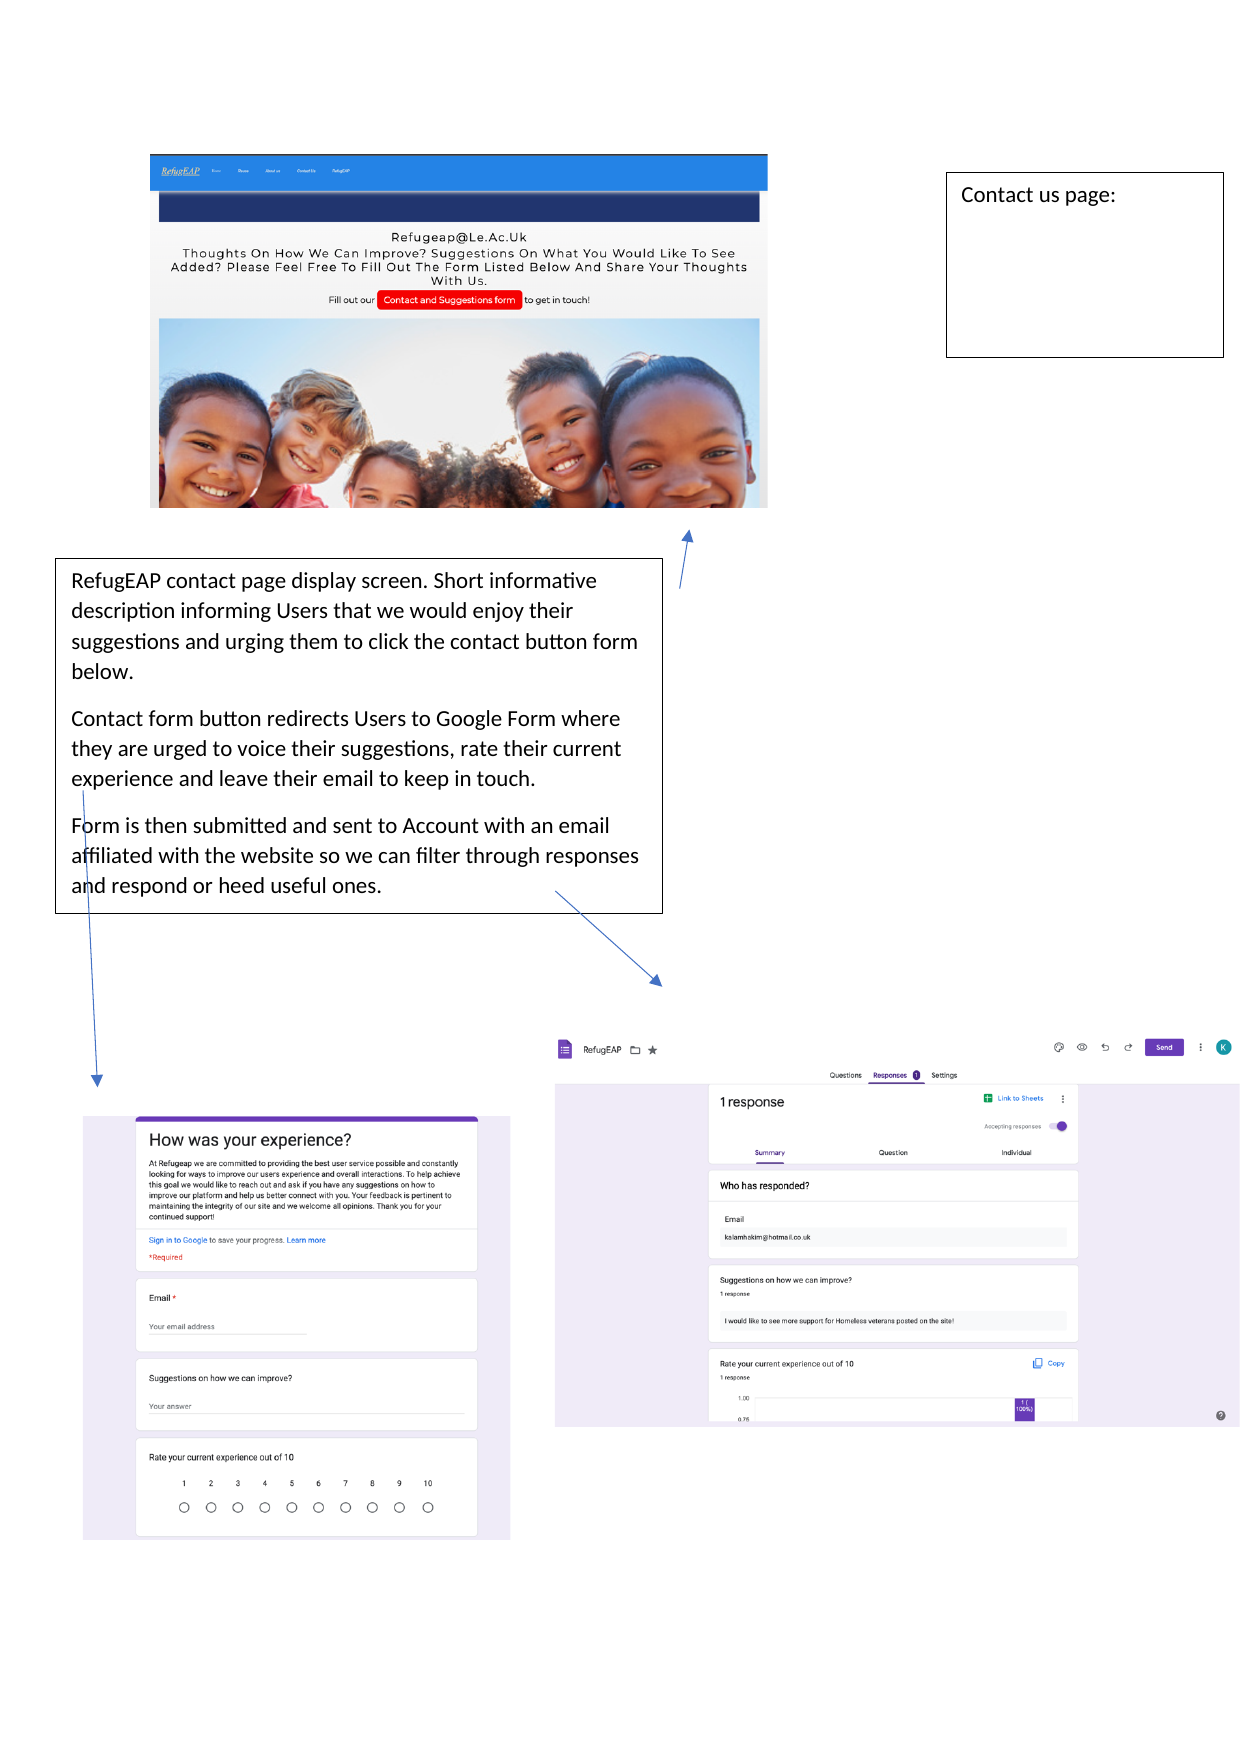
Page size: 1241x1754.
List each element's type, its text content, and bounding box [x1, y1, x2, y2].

picture [82, 1116, 511, 1540]
picture [554, 1033, 1240, 1427]
text S s [663, 567, 1090, 594]
picture [150, 154, 768, 508]
